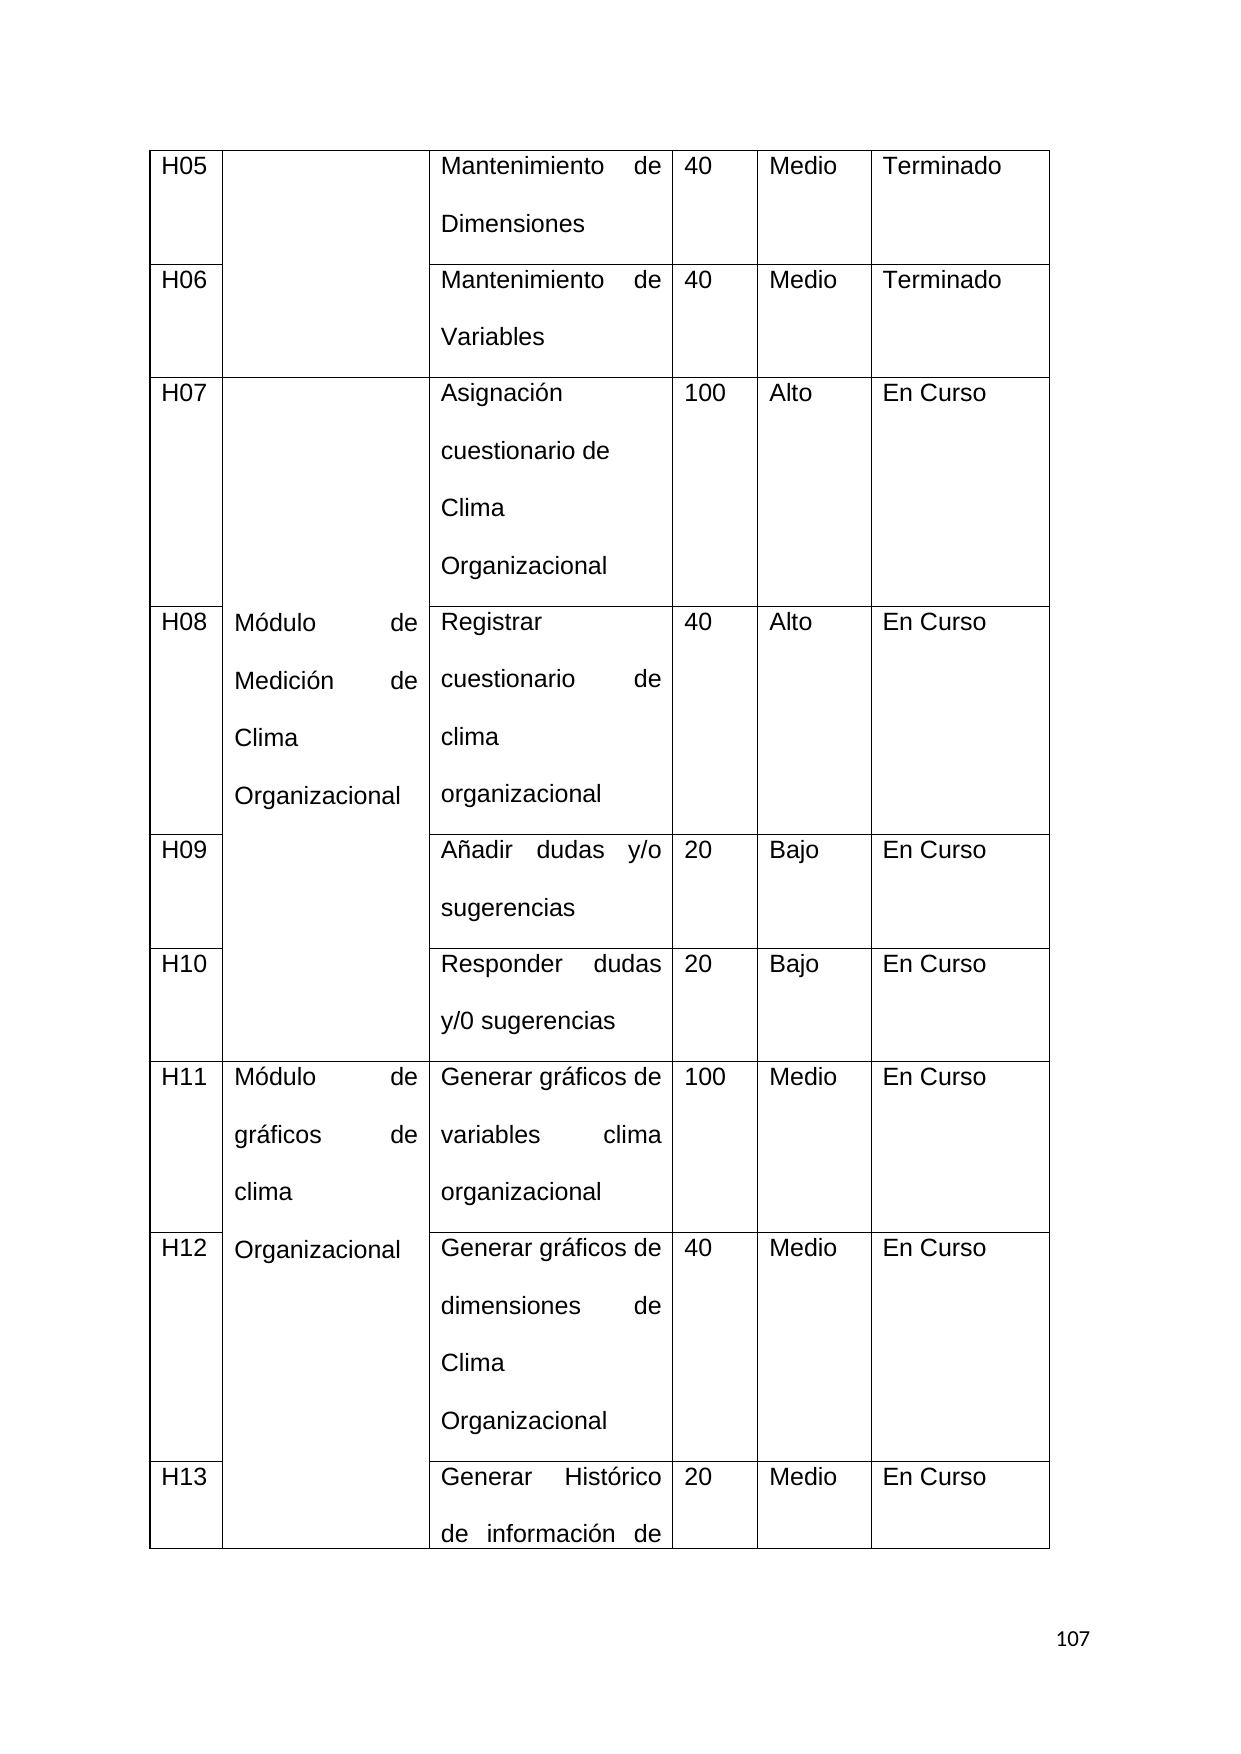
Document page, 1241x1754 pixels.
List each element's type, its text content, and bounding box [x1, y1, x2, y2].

table_cell Mantenimiento de Variables [430, 265, 672, 377]
table_cell 100 [673, 1062, 757, 1232]
table_cell En Curso [872, 835, 1049, 948]
table_cell 20 [673, 835, 757, 948]
table_cell Medio [758, 1462, 871, 1548]
table_cell 40 [673, 1233, 757, 1461]
table_cell Módulo de Medición de Clima Organizacional [223, 378, 429, 1061]
table_cell Alto [758, 607, 871, 834]
table_cell Añadir dudas y/o sugerencias [430, 835, 672, 948]
table_cell En Curso [872, 1062, 1049, 1232]
table_cell 40 [673, 265, 757, 377]
table_cell En Curso [872, 378, 1049, 606]
table_cell H08 [151, 607, 222, 834]
table_cell 40 [673, 151, 757, 263]
table_cell 20 [673, 1462, 757, 1548]
table_cell H05 [151, 151, 222, 263]
table_cell Responder dudas y/0 sugerencias [430, 949, 672, 1061]
table_cell En Curso [872, 949, 1049, 1061]
table_cell H10 [151, 949, 222, 1061]
table_cell H09 [151, 835, 222, 948]
table_cell Medio [758, 1062, 871, 1232]
table_cell H07 [151, 378, 222, 606]
table_cell Generar gráficos de dimensiones de Clima Organizacional [430, 1233, 672, 1461]
table_cell En Curso [872, 1462, 1049, 1548]
table_cell Bajo [758, 949, 871, 1061]
table_cell Medio [758, 151, 871, 263]
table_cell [430, 1462, 672, 1548]
table_cell En Curso [872, 607, 1049, 834]
table_cell H11 [151, 1062, 222, 1232]
table_cell Medio [758, 1233, 871, 1461]
table_cell 20 [673, 949, 757, 1061]
table_cell Terminado [872, 265, 1049, 377]
table_cell Asignación cuestionario de Clima Organizacional [430, 378, 672, 606]
table_cell 100 [673, 378, 757, 606]
table_cell H06 [151, 265, 222, 377]
table_cell H13 [151, 1462, 222, 1548]
table_cell Generar gráficos de variables clima organizacional [430, 1062, 672, 1232]
table_cell Medio [758, 265, 871, 377]
table_cell En Curso [872, 1233, 1049, 1461]
table_cell Mantenimiento de Dimensiones [430, 151, 672, 263]
table_cell Registrar cuestionario de clima organizacional [430, 607, 672, 834]
table_cell H12 [151, 1233, 222, 1461]
table_cell Alto [758, 378, 871, 606]
table_cell Terminado [872, 151, 1049, 263]
table_cell 40 [673, 607, 757, 834]
table_cell Bajo [758, 835, 871, 948]
table_cell Módulo de gráficos de clima Organizacional [223, 1062, 429, 1548]
